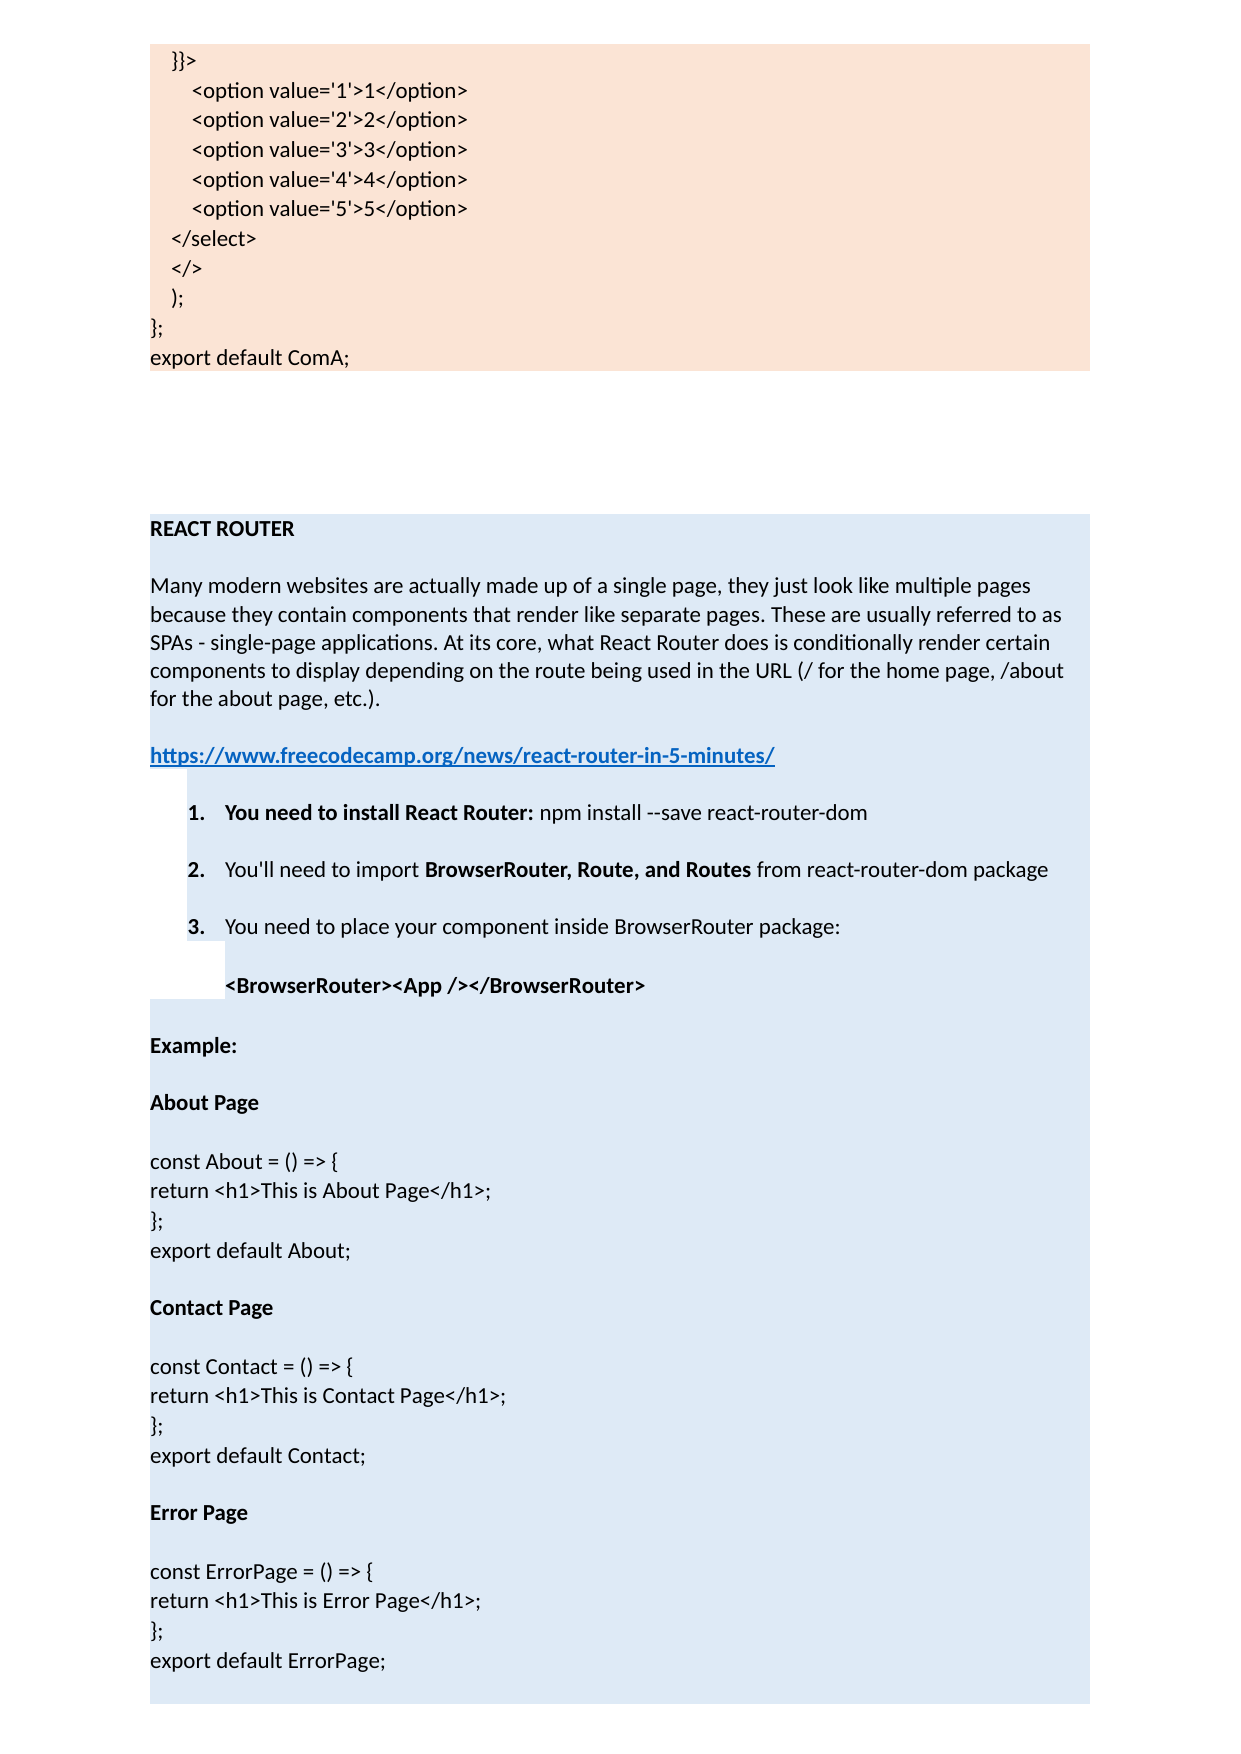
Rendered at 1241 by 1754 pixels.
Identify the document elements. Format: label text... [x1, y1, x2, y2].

text const ErrorPage = () => { [150, 1555, 1090, 1585]
text return <h1>This is Contact Page</h1>; [150, 1380, 1090, 1409]
subtitle REACT ROUTER [150, 514, 1090, 542]
subtitle You need to place your component inside BrowserRouter package: [187, 912, 1090, 941]
text <option value='3'>3</option> [150, 133, 1090, 163]
text <option value='5'>5</option> [150, 193, 1090, 222]
text export default ErrorPage; [150, 1644, 1090, 1674]
text }; [150, 1409, 1090, 1439]
text const Contact = () => { [150, 1350, 1090, 1380]
subtitle Error Page [150, 1498, 1090, 1526]
text }; [150, 1204, 1090, 1234]
text }; [150, 312, 1090, 341]
text export default Contact; [150, 1439, 1090, 1469]
subtitle About Page [150, 1088, 1090, 1116]
text <option value='4'>4</option> [150, 163, 1090, 193]
text export default ComA; [150, 341, 1090, 371]
subtitle Many modern websites are actually made up of a single page, they just look like multiple pages because they contain components that render like separate pages. These are usually referred to as SPAs - single-page applications. At its core, what React Router does is conditionally render certain components to display depending on the route being used in the URL (/ for the home page, /about for the about page, etc.). [150, 572, 1090, 712]
text </select> [150, 222, 1090, 252]
text }; [150, 1615, 1090, 1644]
subtitle You'll need to import BrowserRouter, Route, and Routes from react-router-dom package [187, 855, 1090, 883]
text <option value='1'>1</option> [150, 74, 1090, 104]
list <BrowserRouter><App /></BrowserRouter> [225, 970, 1090, 999]
text Example: [150, 1029, 1090, 1059]
text return <h1>This is Error Page</h1>; [150, 1585, 1090, 1615]
subtitle https://www.freecodecamp.org/news/react-router-in-5-minutes/ [150, 741, 1090, 769]
text export default About; [150, 1234, 1090, 1264]
text </> [150, 252, 1090, 282]
text const About = () => { [150, 1145, 1090, 1175]
text return <h1>This is About Page</h1>; [150, 1175, 1090, 1204]
subtitle You need to install React Router: npm install --save react-router-dom [187, 798, 1090, 826]
text }}> [150, 44, 1090, 74]
text <option value='2'>2</option> [150, 104, 1090, 133]
text ); [150, 282, 1090, 312]
subtitle Contact Page [150, 1293, 1090, 1321]
